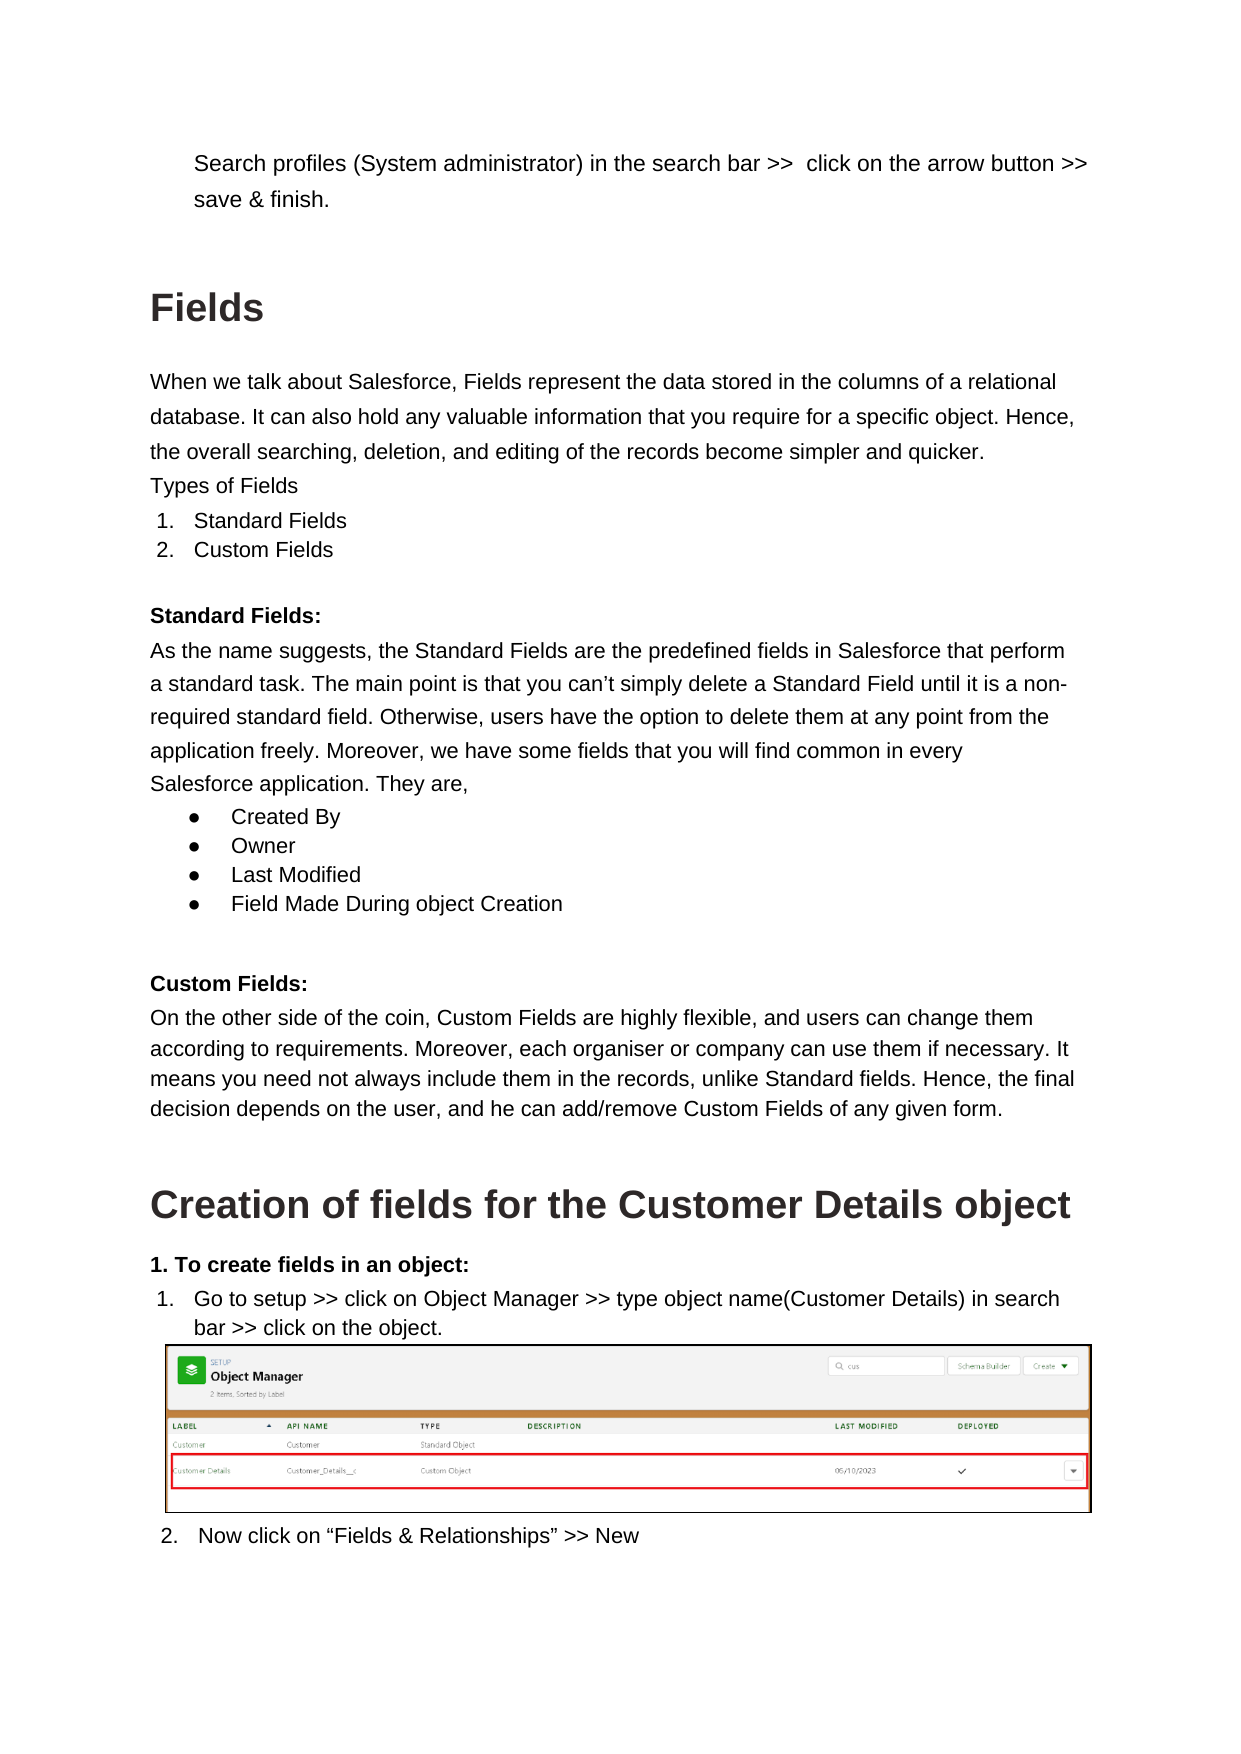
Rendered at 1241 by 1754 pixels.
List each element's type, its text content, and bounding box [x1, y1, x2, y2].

list Owner [187, 833, 1090, 858]
list Created By [187, 804, 1090, 829]
text As the name suggests, the Standard Fields are the predefined fields in Salesforce that perform a standard task. The main point is that you can’t simply delete a Standard Field until it is a non-required standard field. Otherwise, users have the option to delete them at any point from the application freely. Moreover, we have some fields that you will find common in every Salesforce application. They are, [150, 638, 1069, 796]
list Go to setup >> click on Object Manager >> type object name(Customer Details) in search bar >> click on the object. [156, 1286, 1090, 1341]
picture [166, 1346, 1090, 1512]
text Types of Fields [150, 473, 1090, 498]
subtitle Creation of fields for the Customer Details object [150, 1181, 1090, 1227]
list Field Made During object Creation [187, 891, 1090, 916]
text When we talk about Salesforce, Fields represent the data stored in the columns of a relational database. It can also hold any valuable information that you require for a specific object. Hence, the overall searching, deletion, and editing of the records become simpler and quicker. [150, 369, 1090, 464]
list Now click on “Fields & Relationships” >> New [160, 1523, 1090, 1548]
text Standard Fields: [150, 603, 1090, 629]
text 1. To create fields in an object: [150, 1252, 1090, 1277]
text On the other side of the coin, Custom Fields are highly flexible, and users can change them according to requirements. Moreover, each organiser or company can use them if necessary. It means you need not always include them in the records, unlike Standard fields. Hence, the final decision depends on the user, and he can add/remove Custom Fields of any given form. [150, 1005, 1090, 1121]
list Standard Fields [156, 508, 1090, 533]
text Search profiles (System administrator) in the search bar >> click on the arrow button >> save & finish. [194, 150, 1090, 213]
subtitle Fields [150, 284, 1090, 330]
text Custom Fields: [150, 971, 1090, 996]
list Custom Fields [156, 537, 1090, 562]
list Last Modified [187, 862, 1090, 887]
